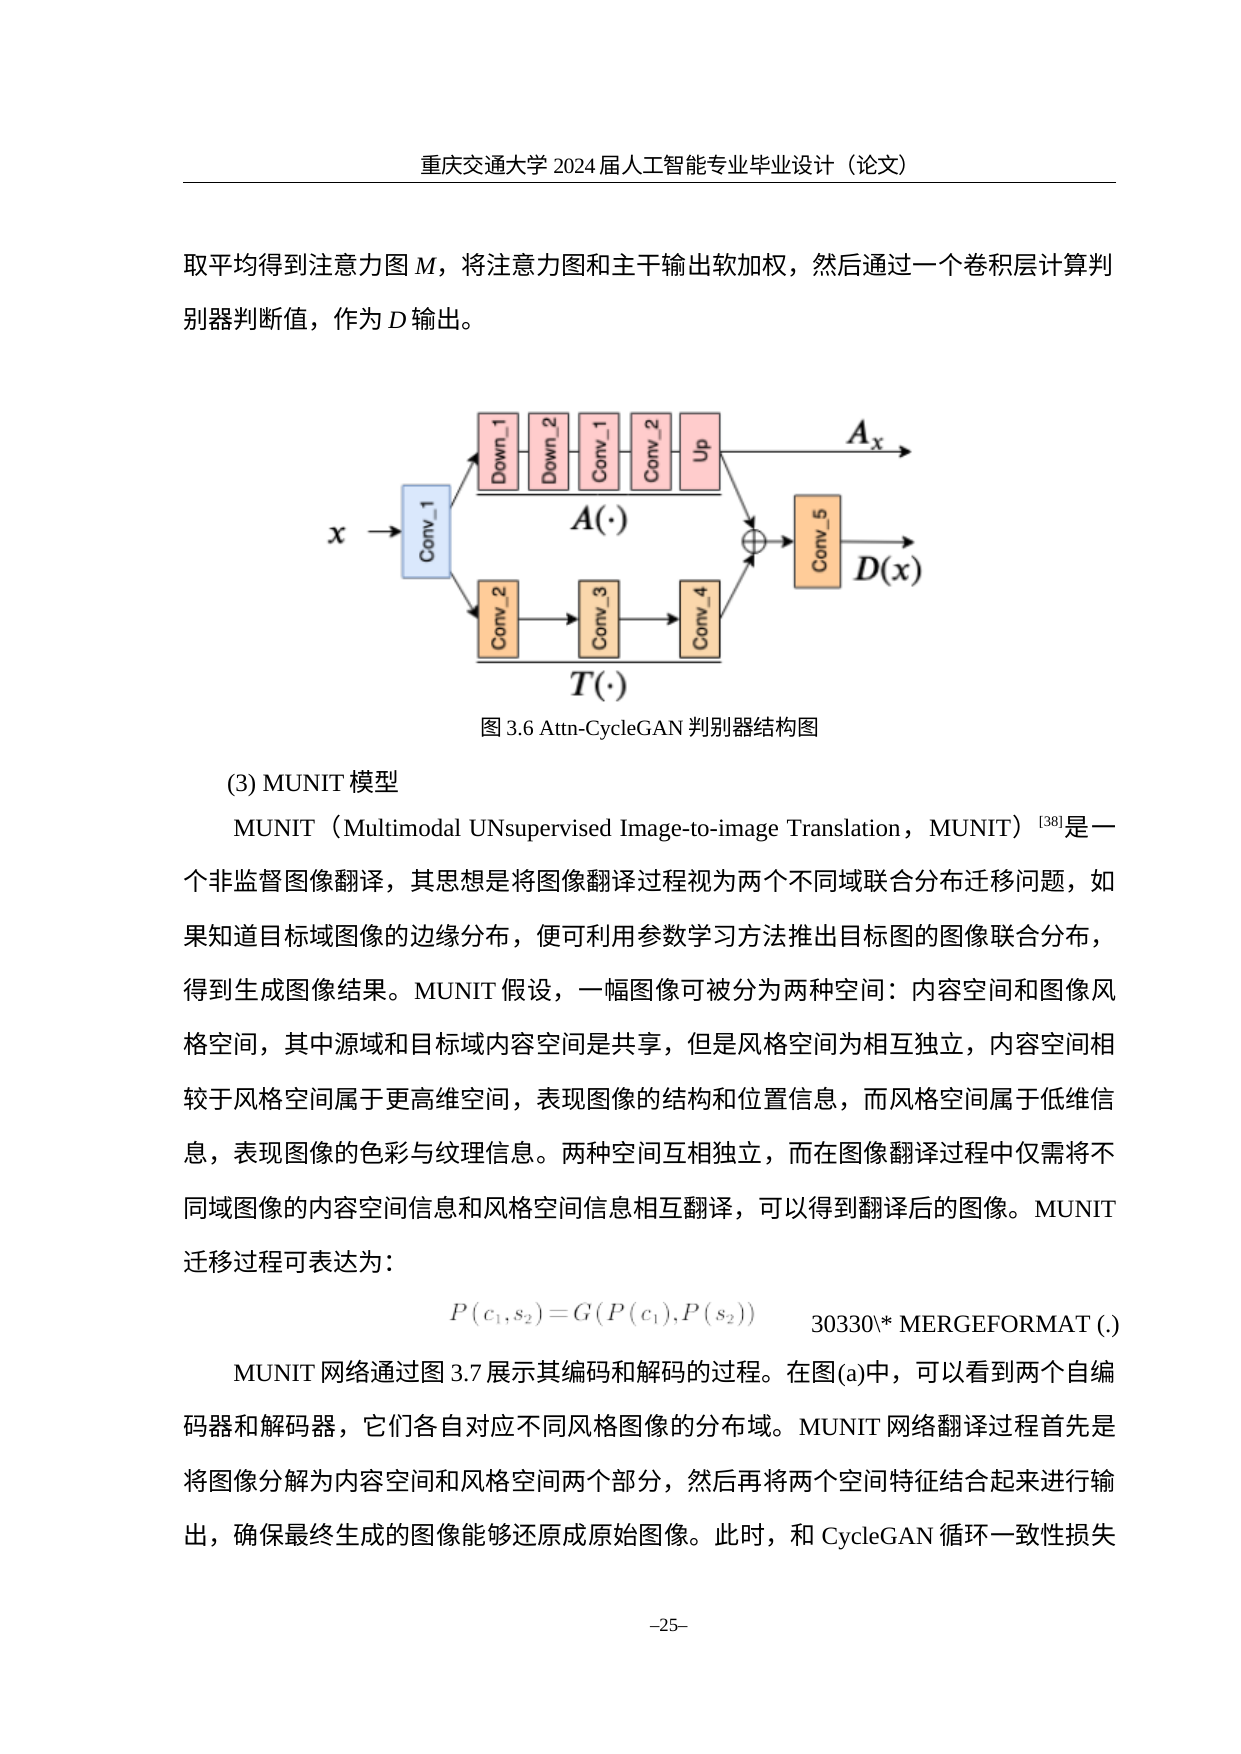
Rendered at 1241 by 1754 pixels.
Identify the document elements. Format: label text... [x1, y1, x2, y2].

picture [302, 390, 997, 706]
list MUNIT模型 [227, 762, 1116, 798]
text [183, 246, 1116, 336]
text MUNIT（Multimodal UNsupervised Image-to-image Translation，MUNIT）[38]是一个非监督图像翻译，其思想是将图像翻译过程视为两个不同域联合分布迁移问题，如果知道目标域图像的边缘分布，便可利用参数学习方法推出目标图的图像联合分布，得到生成图像结果。MUNIT假设，一幅图像可被分为两种空间：内容空间和图像风格空间，其中源域和目标域内容空间是共享，但是风格空间为相互独立，内容空间相较于风格空间属于更高维空间，表现图像的结构和位置信息，而风格空间属于低维信息，表现图像的色彩与纹理信息。两种空间互相独立，而在图像翻译过程中仅需将不同域图像的内容空间信息和风格空间信息相互翻译，可以得到翻译后的图像。MUNIT迁移过程可表达为： [183, 807, 1116, 1279]
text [183, 1352, 1116, 1552]
text 图3.6 Attn-CycleGAN判别器结构图 [183, 712, 1116, 742]
